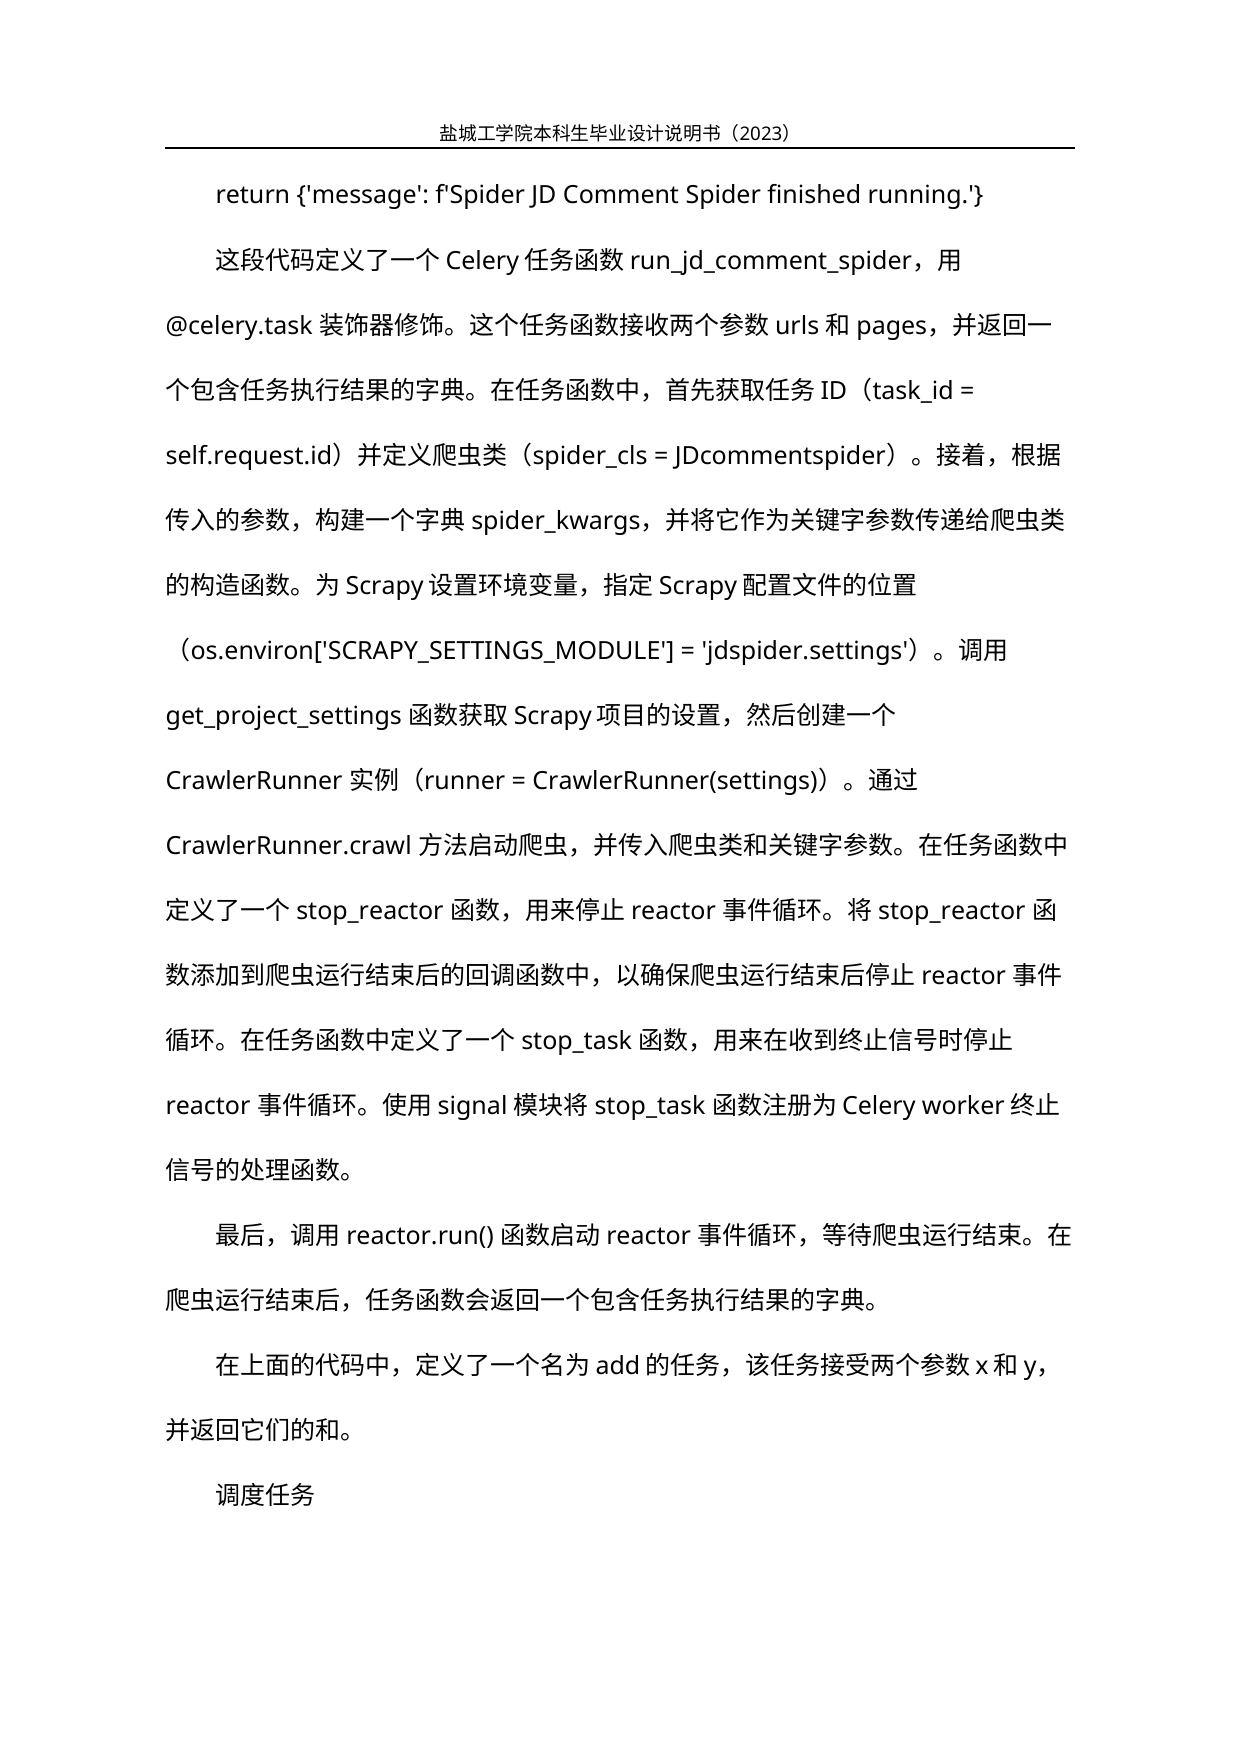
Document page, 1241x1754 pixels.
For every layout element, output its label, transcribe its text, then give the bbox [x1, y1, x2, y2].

text 这段代码定义了一个Celery任务函数 run_jd_comment_spider，用 @celery.task 装饰器修饰。这个任务函数接收两个参数 urls 和 pages，并返回一个包含任务执行结果的字典。在任务函数中，首先获取任务ID（task_id = self.request.id）并定义爬虫类（spider_cls = JDcommentspider）。接着，根据传入的参数，构建一个字典 spider_kwargs，并将它作为关键字参数传递给爬虫类的构造函数。为Scrapy设置环境变量，指定Scrapy配置文件的位置（os.environ['SCRAPY_SETTINGS_MODULE'] = 'jdspider.settings'）。调用 get_project_settings 函数获取Scrapy项目的设置，然后创建一个 CrawlerRunner 实例（runner = CrawlerRunner(settings)）。通过 CrawlerRunner.crawl 方法启动爬虫，并传入爬虫类和关键字参数。在任务函数中定义了一个 stop_reactor 函数，用来停止 reactor 事件循环。将 stop_reactor 函数添加到爬虫运行结束后的回调函数中，以确保爬虫运行结束后停止 reactor 事件循环。在任务函数中定义了一个 stop_task 函数，用来在收到终止信号时停止 reactor 事件循环。使用 signal 模块将 stop_task 函数注册为Celery worker终止信号的处理函数。 [165, 226, 1075, 1201]
text return {'message': f'Spider JD Comment Spider finished running.'} [165, 161, 1075, 226]
text 调度任务 [165, 1461, 1075, 1526]
text 最后，调用 reactor.run() 函数启动 reactor 事件循环，等待爬虫运行结束。在爬虫运行结束后，任务函数会返回一个包含任务执行结果的字典。 [165, 1201, 1075, 1331]
text 在上面的代码中，定义了一个名为add的任务，该任务接受两个参数x和y，并返回它们的和。 [165, 1331, 1075, 1461]
